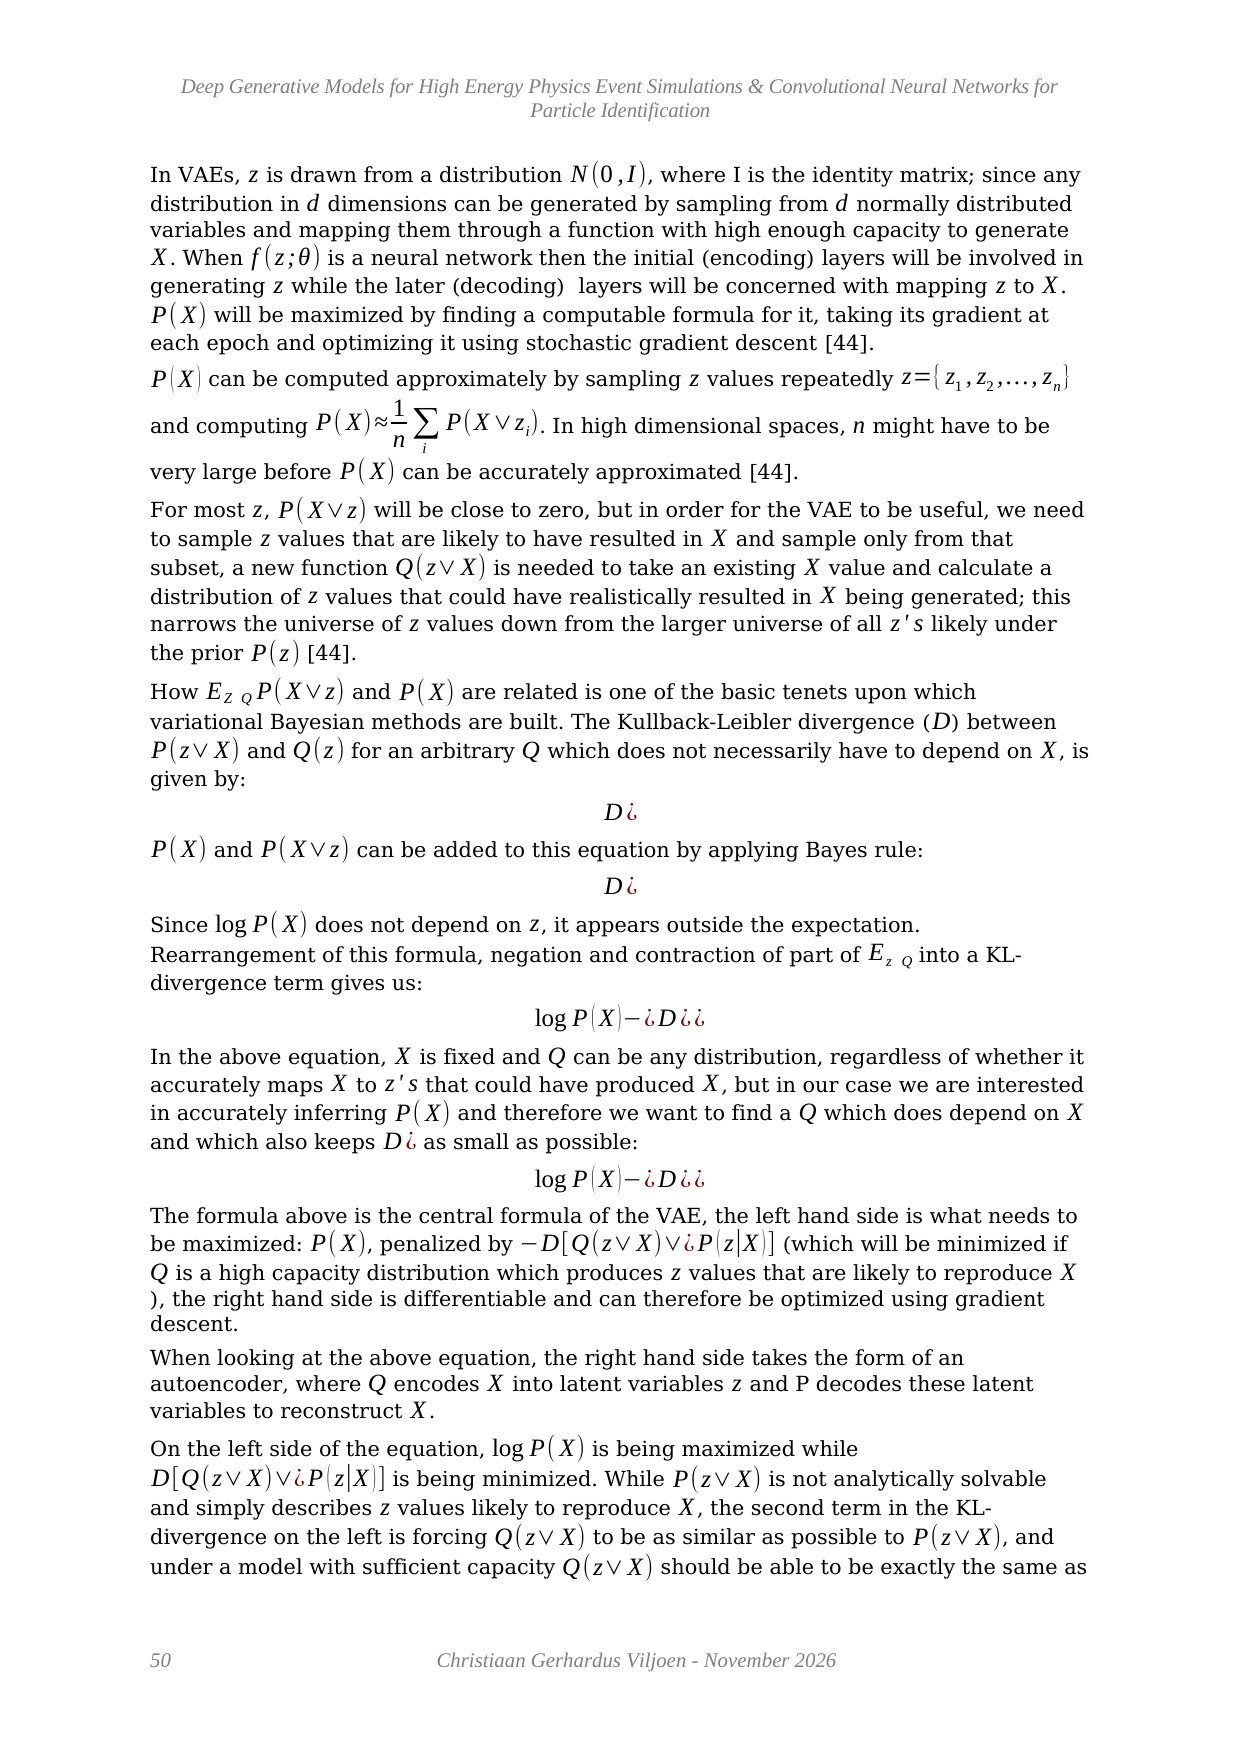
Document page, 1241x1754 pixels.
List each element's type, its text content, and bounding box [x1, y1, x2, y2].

text The formula above is the central formula of the VAE, the left hand side is what needs to be maximized: , penalized by (which will be minimized if is a high capacity distribution which produces values that are likely to reproduce ), the right hand side is differentiable and can therefore be optimized using gradient descent. [150, 1203, 1090, 1336]
text can be computed approximately by sampling values repeatedly and computing . In high dimensional spaces, might have to be very large before can be accurately approximated . [150, 363, 1090, 486]
text In VAEs, is drawn from a distribution , where I is the identity matrix; since any distribution in dimensions can be generated by sampling from normally distributed variables and mapping them through a function with high enough capacity to generate . When is a neural network then the initial (encoding) layers will be involved in generating while the later (decoding) layers will be concerned with mapping to . will be maximized by finding a computable formula for it, taking its gradient at each epoch and optimizing it using stochastic gradient descent . [150, 159, 1090, 355]
text In the above equation, is fixed and can be any distribution, regardless of whether it accurately maps to that could have produced , but in our case we are interested in accurately inferring and therefore we want to find a which does depend on and which also keeps as small as possible: [150, 1042, 1090, 1155]
text and can be added to this equation by applying Bayes rule: [150, 834, 1090, 864]
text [150, 1433, 1090, 1582]
text When looking at the above equation, the right hand side takes the form of an autoencoder, where encodes into latent variables and P decodes these latent variables to reconstruct . [150, 1344, 1090, 1425]
text For most , will be close to zero, but in order for the VAE to be useful, we need to sample values that are likely to have resulted in and sample only from that subset, a new function is needed to take an existing value and calculate a distribution of values that could have realistically resulted in being generated; this narrows the universe of values down from the larger universe of all likely under the prior . [150, 494, 1090, 667]
text How and are related is one of the basic tenets upon which variational Bayesian methods are built. The Kullback-Leibler divergence () between and for an arbitrary which does not necessarily have to depend on , is given by: [150, 676, 1090, 790]
text Since does not depend on , it appears outside the expectation. Rearrangement of this formula, negation and contraction of part of into a KL-divergence term gives us: [150, 909, 1090, 995]
